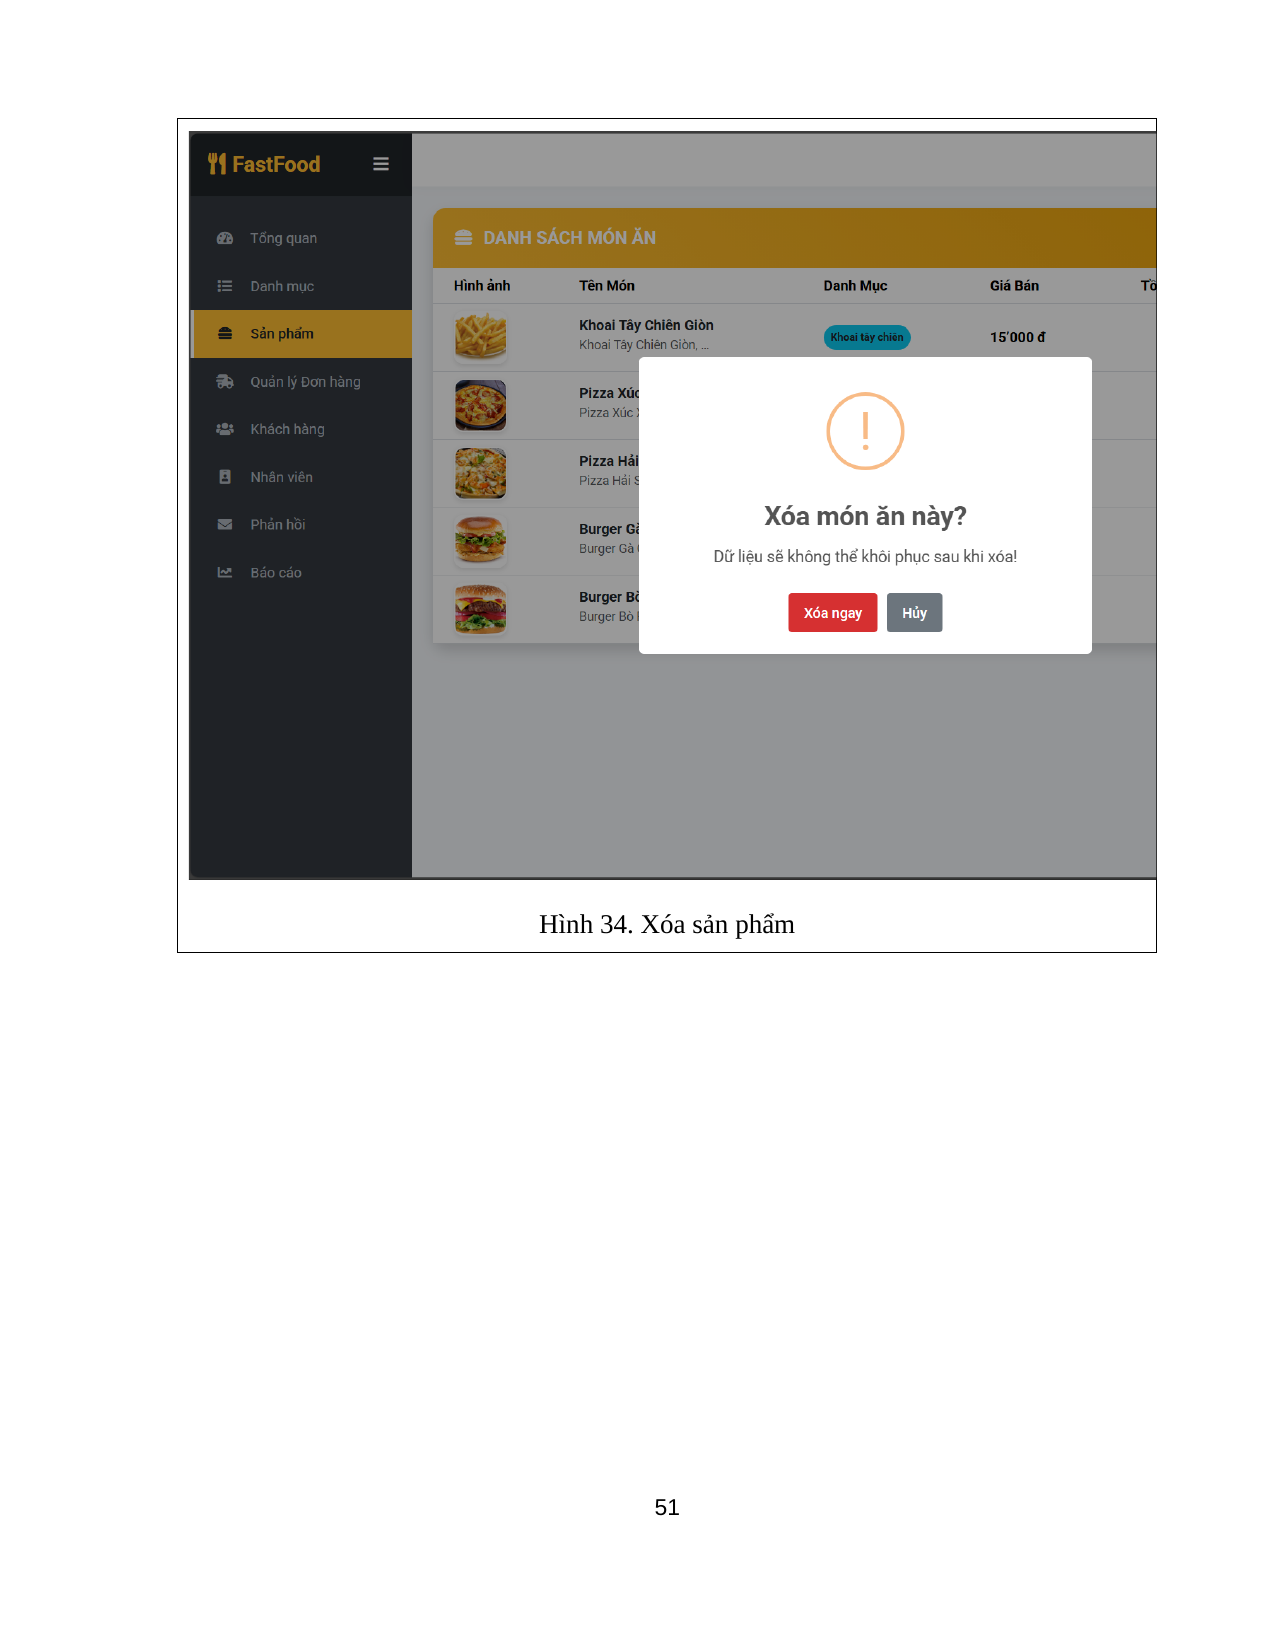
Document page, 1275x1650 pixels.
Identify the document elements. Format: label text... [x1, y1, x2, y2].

picture [188, 131, 1157, 880]
table_cell Hình 34. Xóa sản phẩm [178, 119, 1156, 952]
